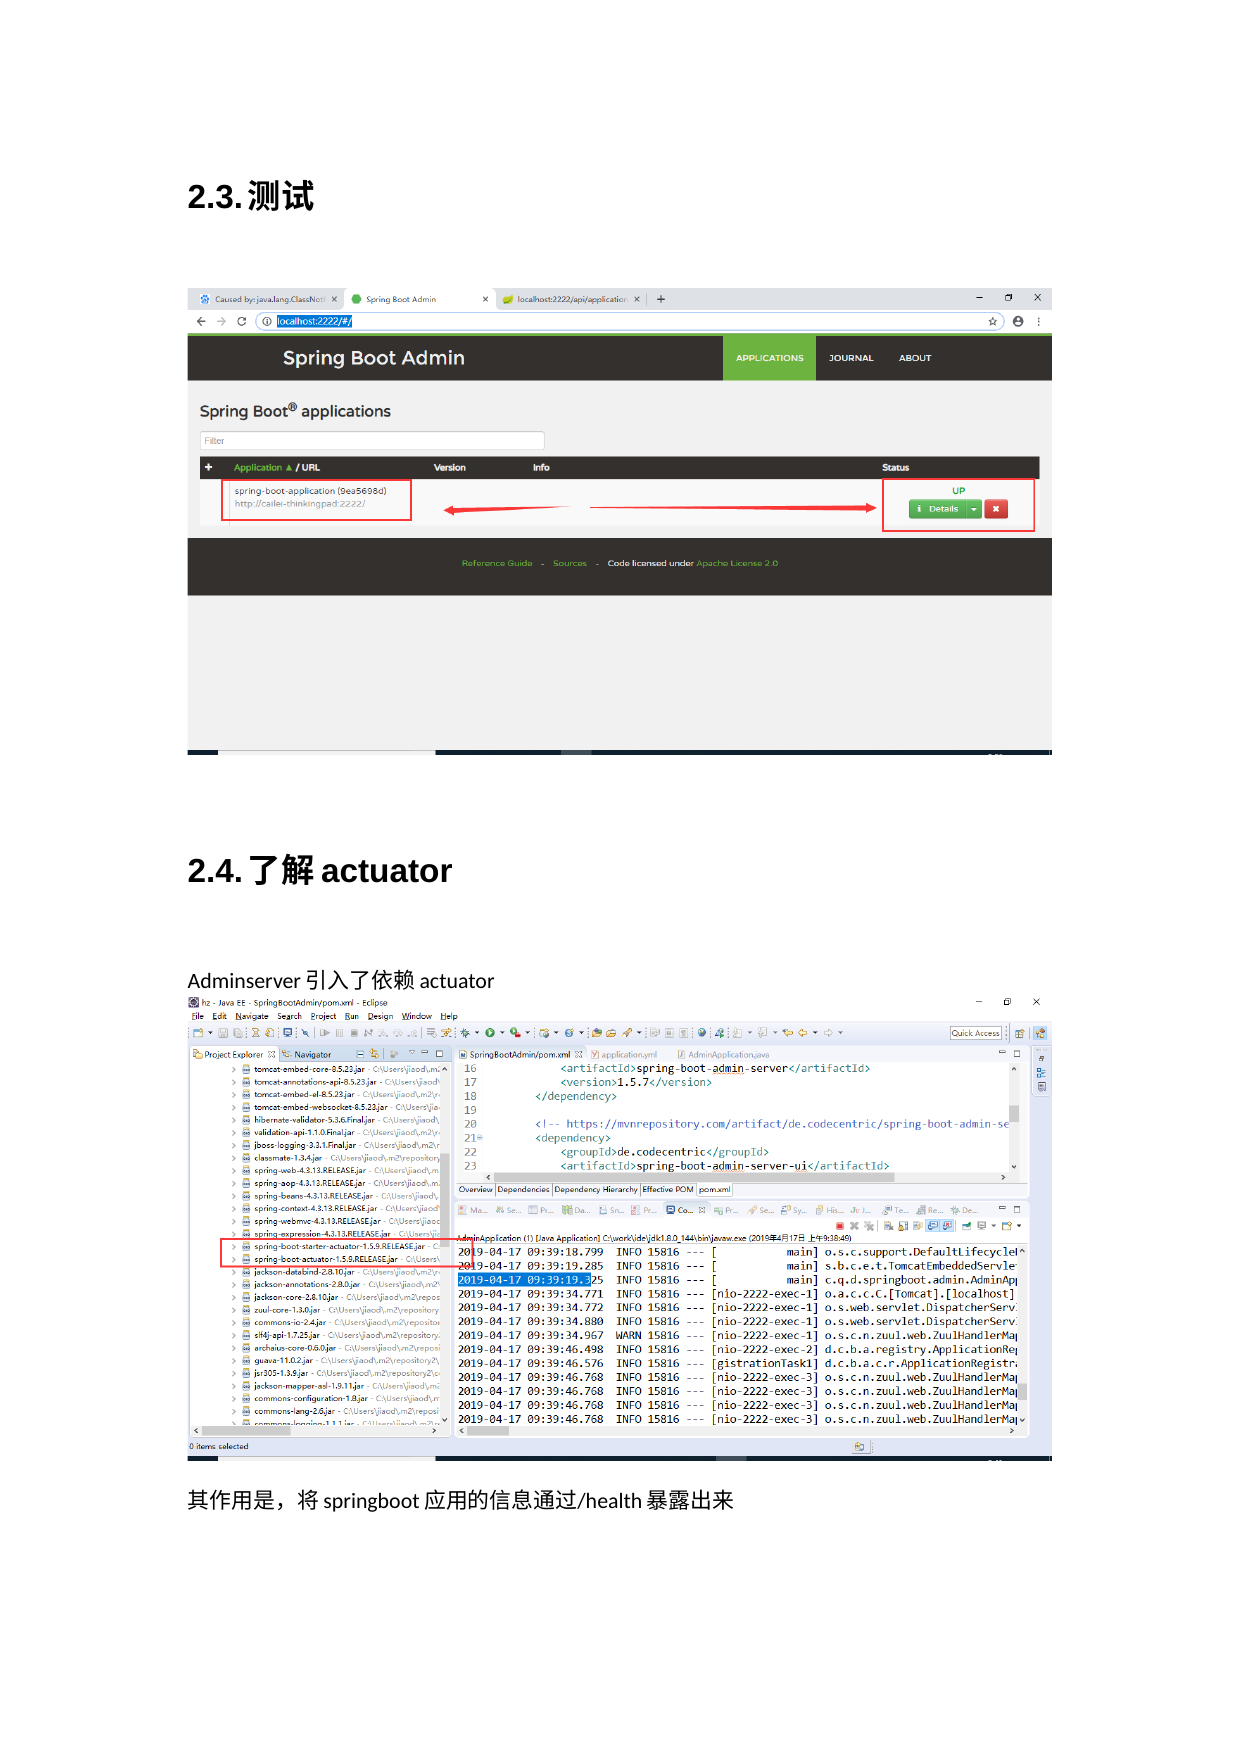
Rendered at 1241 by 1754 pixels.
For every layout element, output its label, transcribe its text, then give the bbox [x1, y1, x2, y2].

text Adminserver引入了依赖actuator [187, 963, 1053, 995]
picture [187, 995, 1052, 1461]
subtitle 测试 [187, 162, 1053, 227]
picture [187, 288, 1052, 755]
text 其作用是，将springboot应用的信息通过/health暴露出来 [187, 1483, 1053, 1515]
subtitle 了解actuator [187, 836, 1053, 901]
